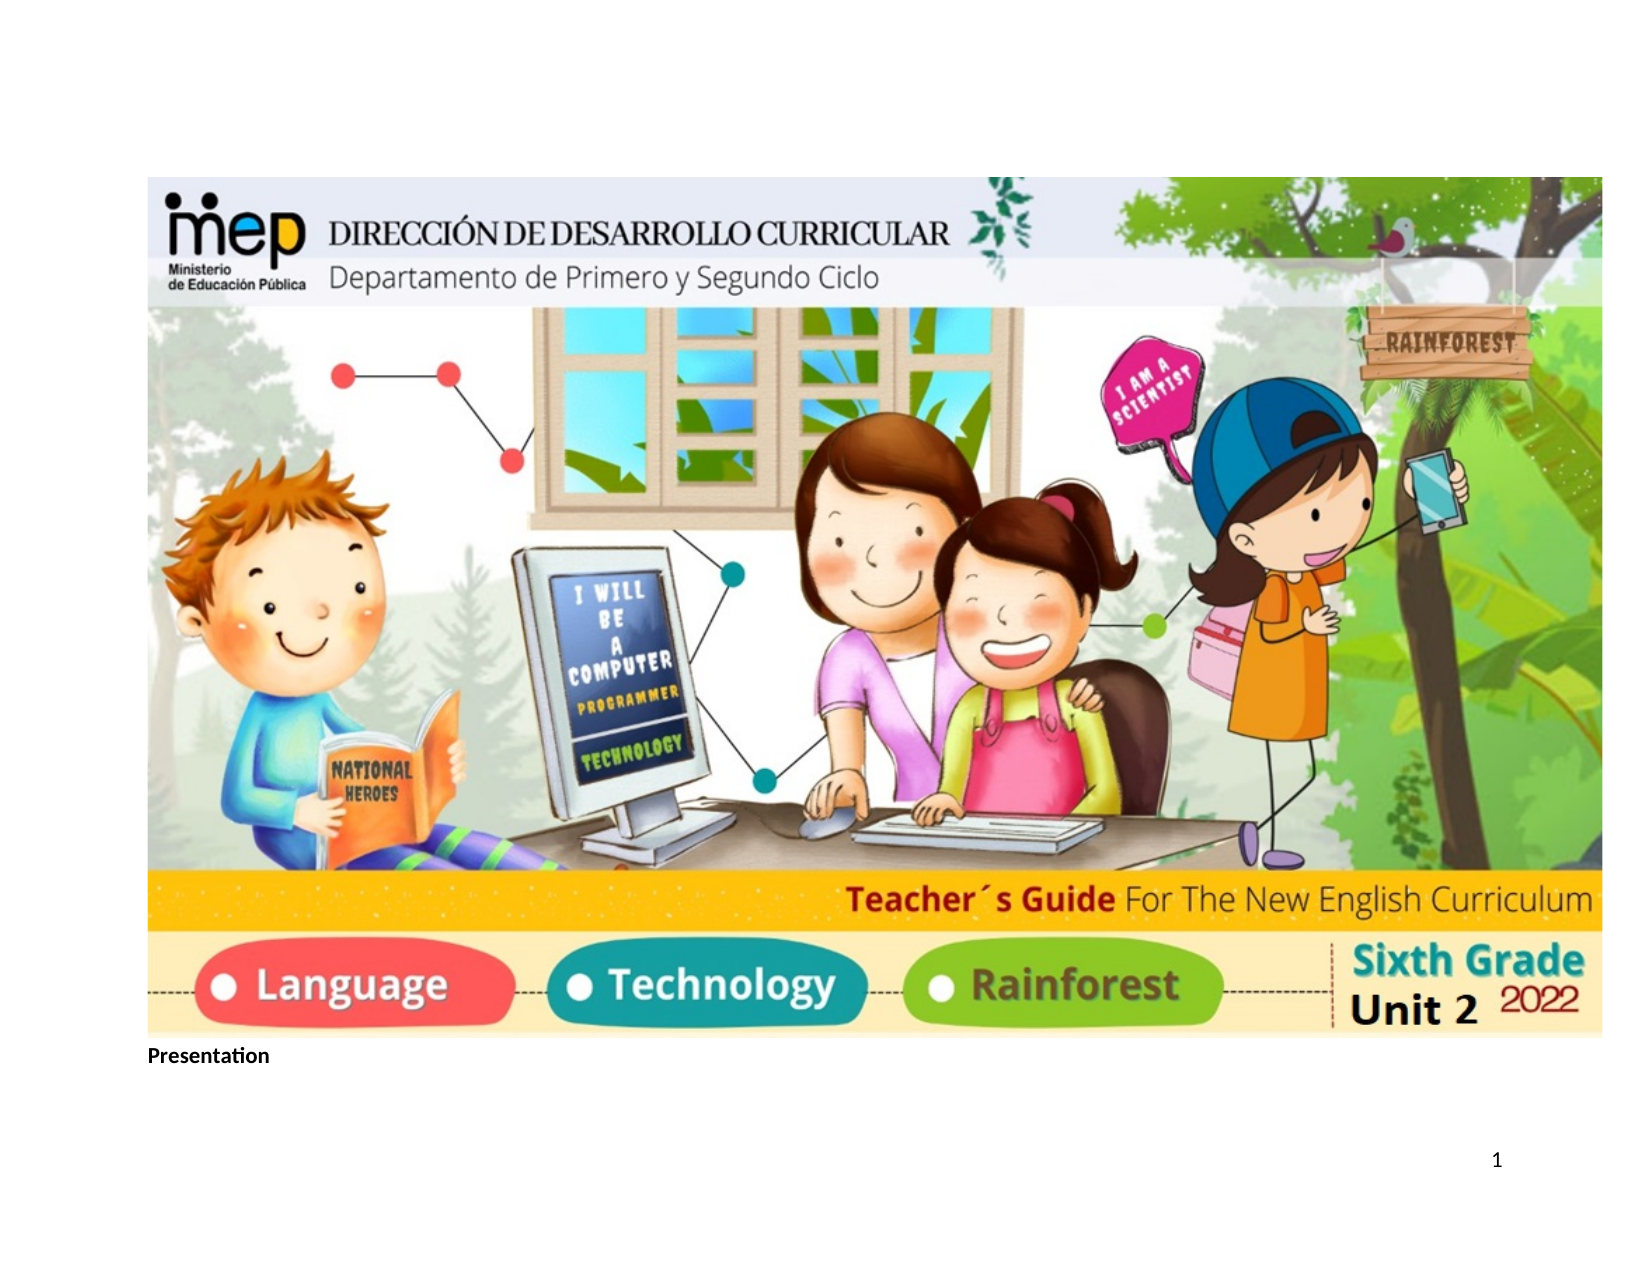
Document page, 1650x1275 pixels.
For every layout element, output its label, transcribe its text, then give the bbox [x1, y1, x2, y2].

text Presentation [148, 1038, 1502, 1069]
picture [147, 177, 1603, 1038]
